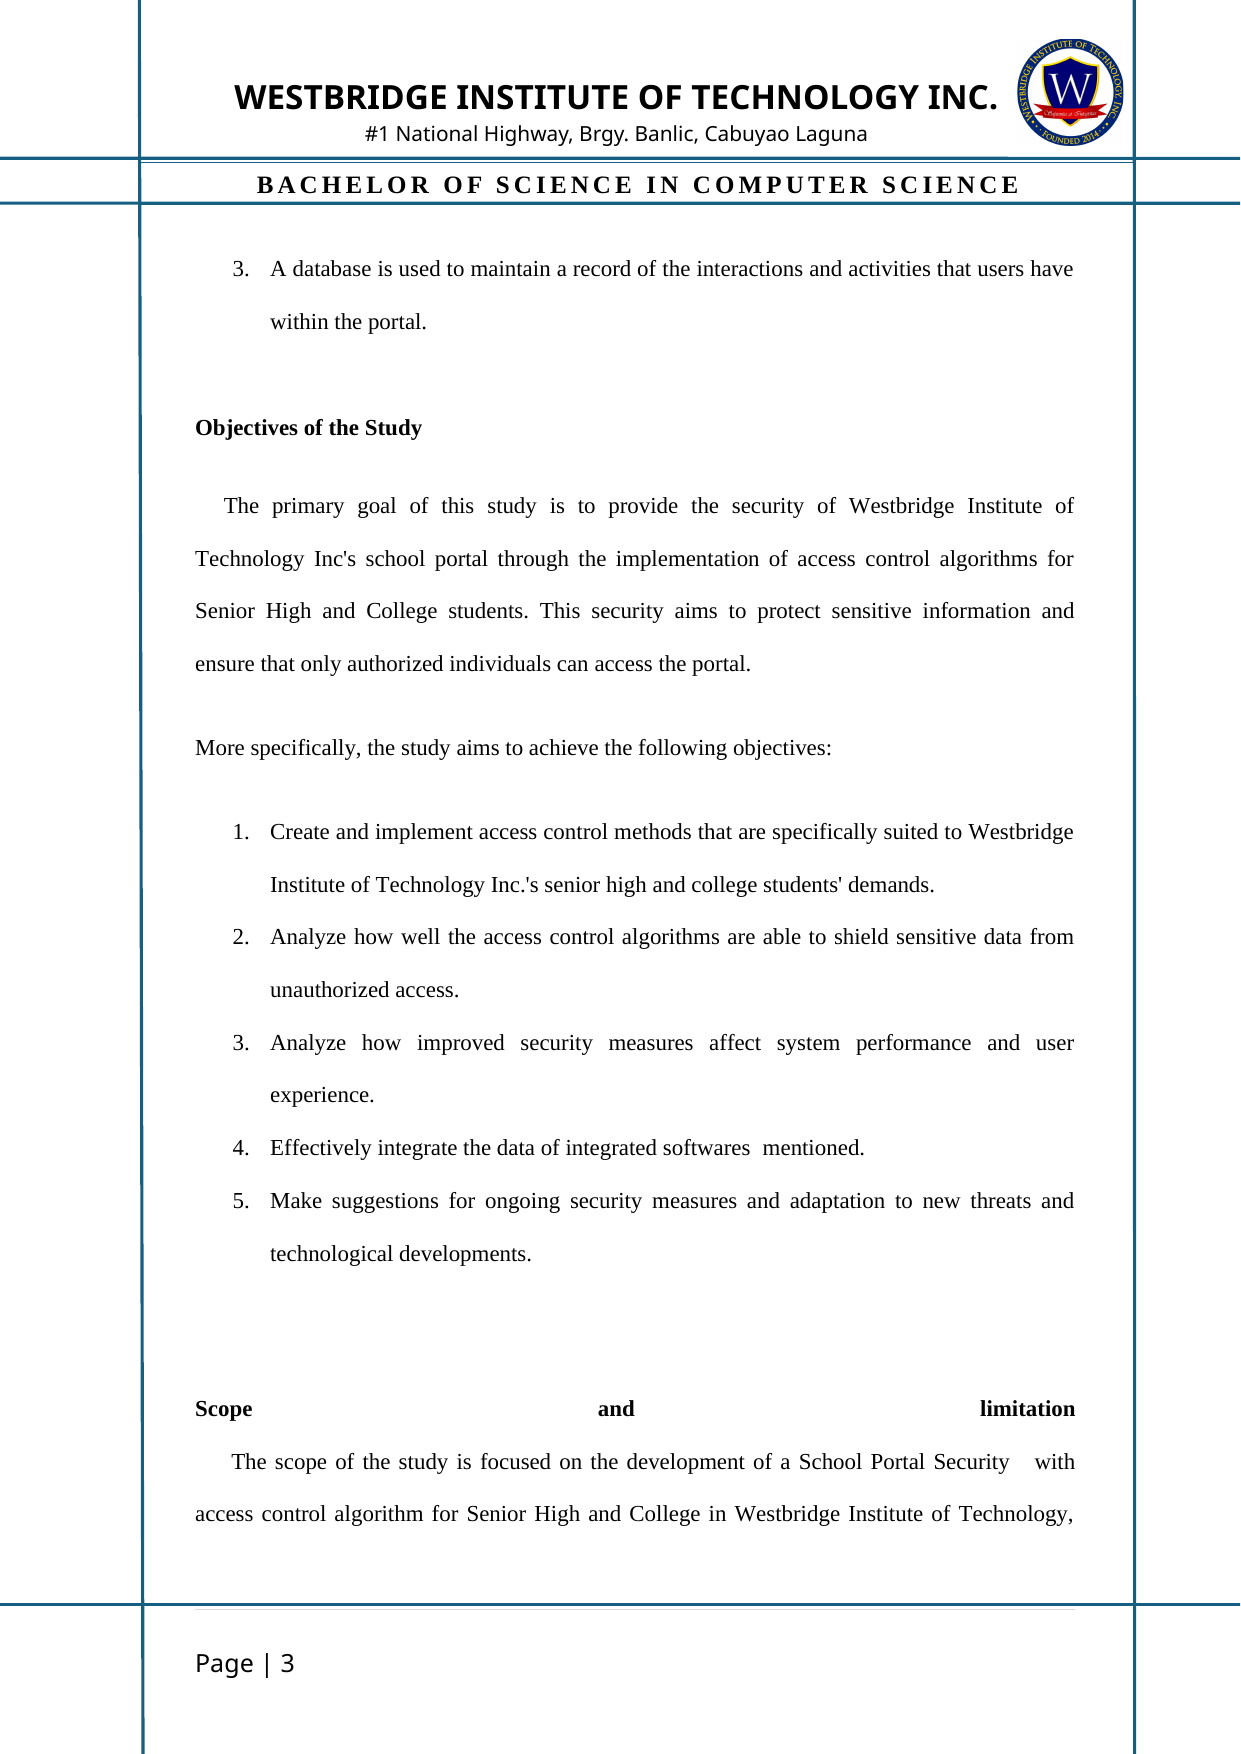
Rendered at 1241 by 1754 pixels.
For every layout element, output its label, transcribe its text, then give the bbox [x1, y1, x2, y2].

list Make suggestions for ongoing security measures and adaptation to new threats and technological developments. [232, 1187, 1075, 1266]
list Create and implement access control methods that are specifically suited to Westbridge Institute of Technology Inc.'s senior high and college students' demands. [232, 818, 1075, 897]
text More specifically, the study aims to achieve the following objectives: [195, 734, 1075, 760]
list Analyze how well the access control algorithms are able to shield sensitive data from unauthorized access. [232, 923, 1075, 1002]
list Analyze how improved security measures affect system performance and user experience. [232, 1029, 1075, 1108]
list Effectively integrate the data of integrated softwares mentioned. [232, 1134, 1075, 1161]
picture [1017, 39, 1124, 146]
list A database is used to maintain a record of the interactions and activities that users have within the portal. [232, 255, 1075, 334]
text Objectives of the Study [195, 414, 1075, 441]
text The primary goal of this study is to provide the security of Westbridge Institute of Technology Inc's school portal through the implementation of access control algorithms for Senior High and College students. This security aims to protect sensitive information and ensure that only authorized individuals can access the portal. [195, 492, 1075, 676]
